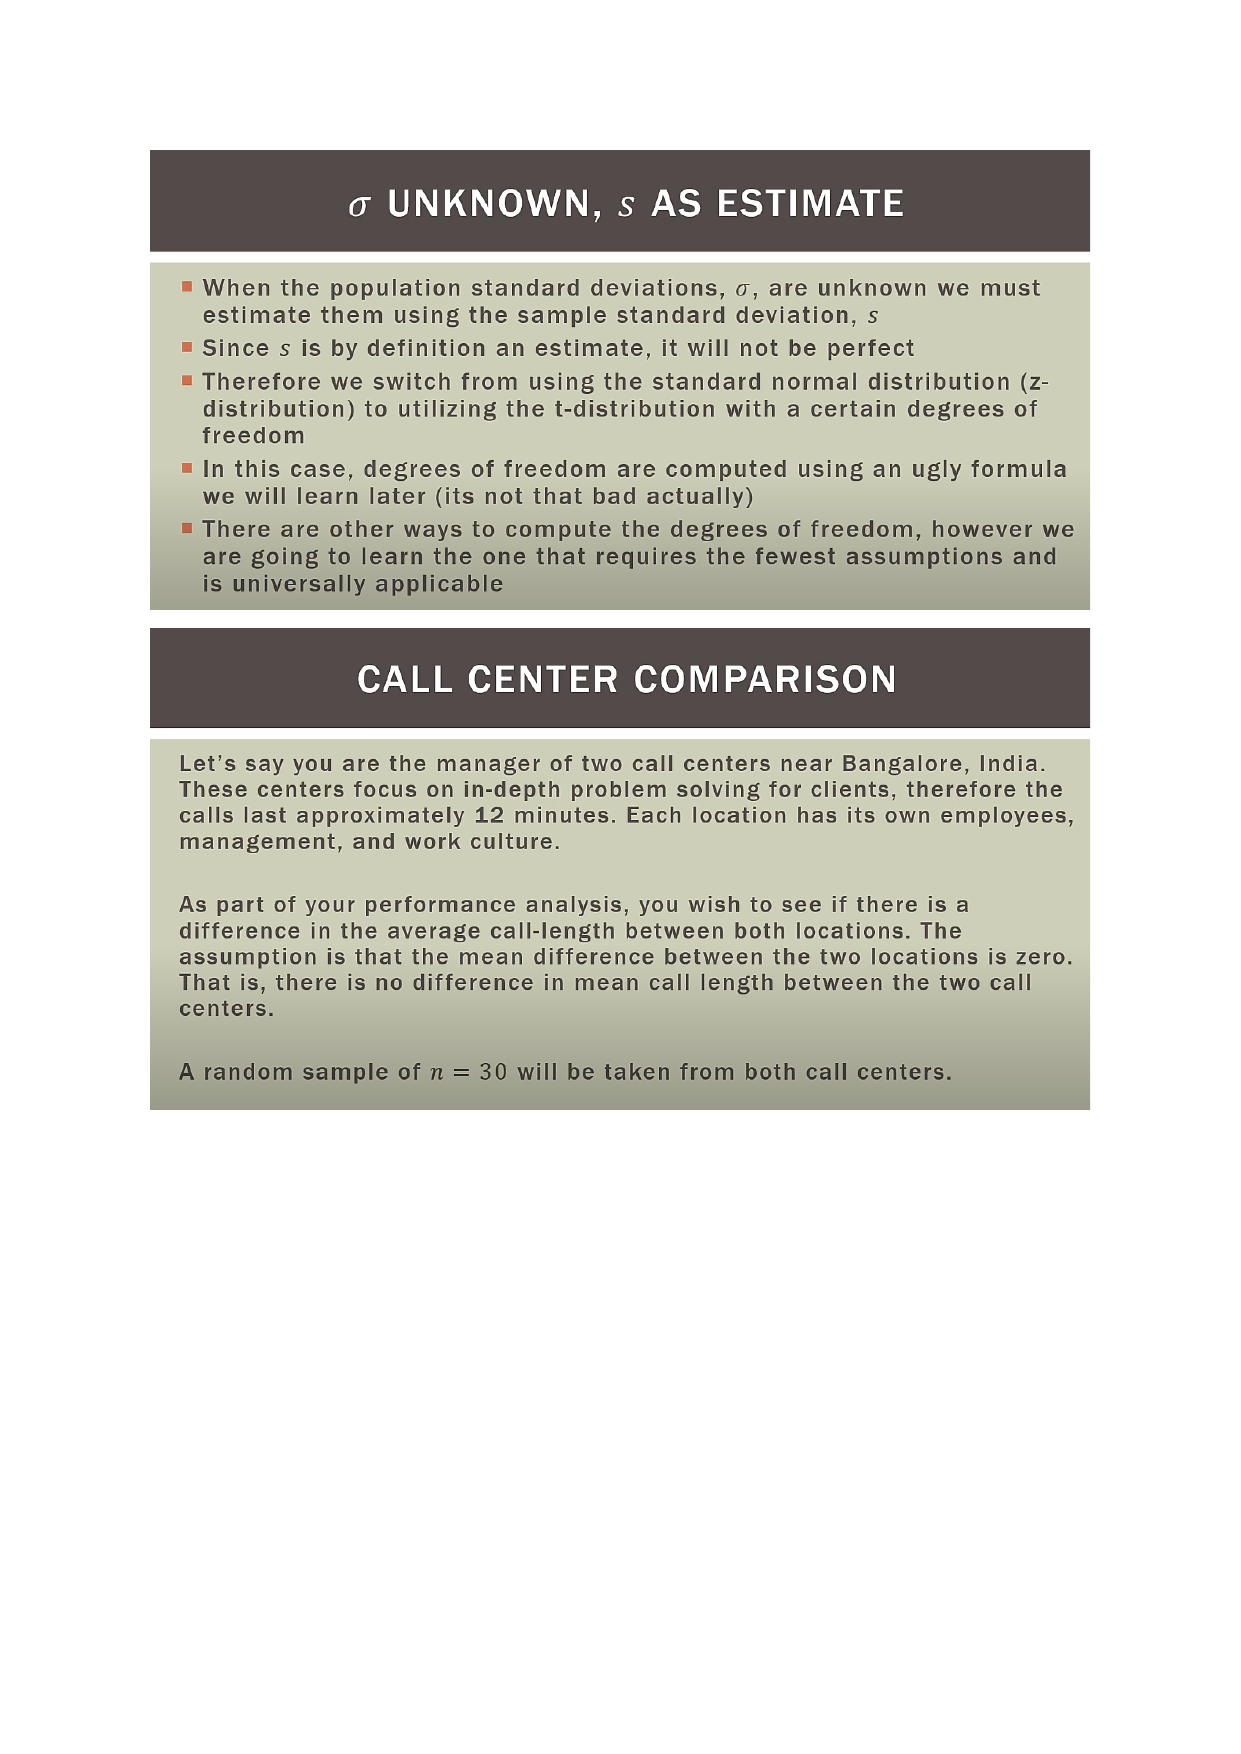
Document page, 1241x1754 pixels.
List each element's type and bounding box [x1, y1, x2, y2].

picture [150, 628, 1091, 1110]
picture [150, 150, 1091, 610]
